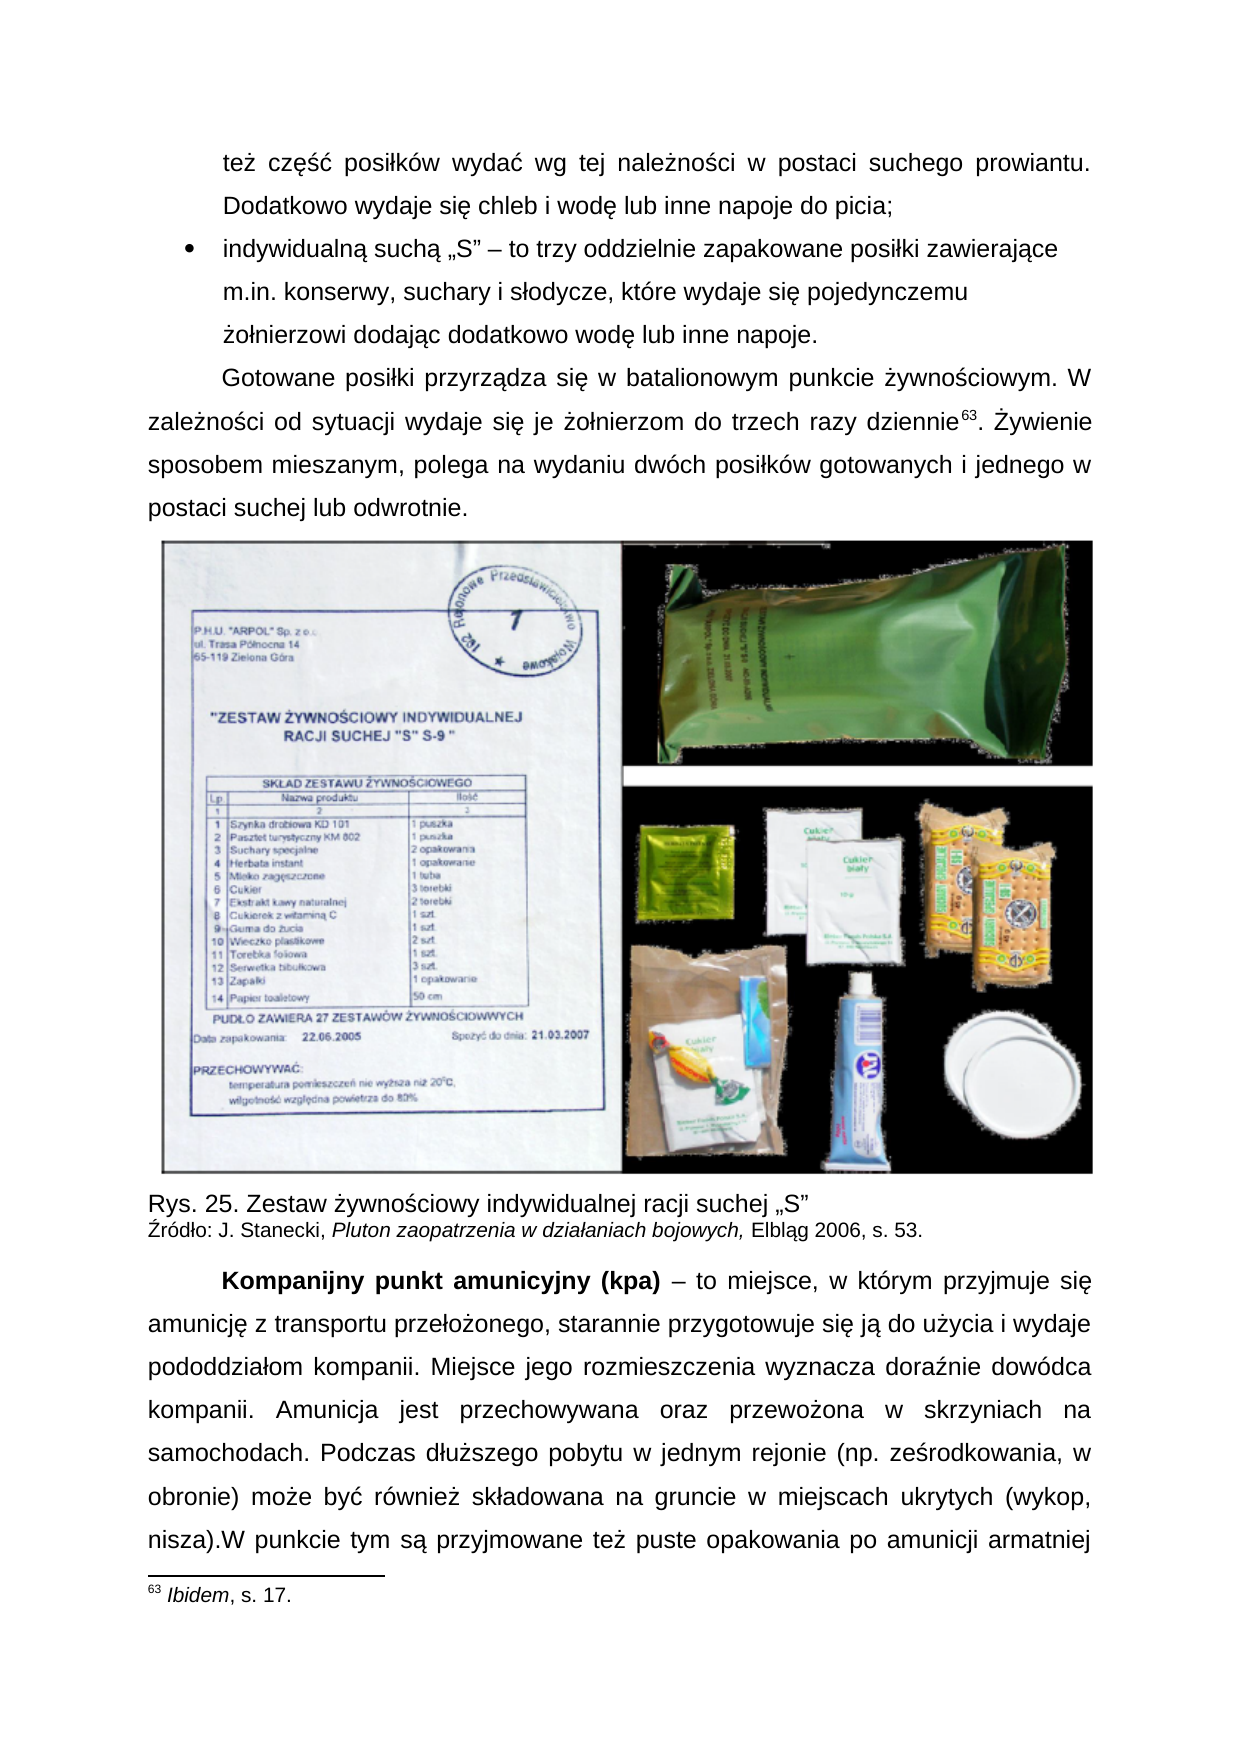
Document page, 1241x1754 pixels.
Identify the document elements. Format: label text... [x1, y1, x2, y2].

text Źródło: J. Stanecki, Pluton zaopatrzenia w działaniach bojowych, Elbląg 2006, s. 53. [148, 1218, 1093, 1242]
list indywidualną suchą „S” – to trzy oddzielnie zapakowane posiłki zawierające m.in. konserwy, suchary i słodycze, które wydaje się pojedynczemu żołnierzowi dodając dodatkowo wodę lub inne napoje. [185, 234, 1093, 349]
text Gotowane posiłki przyrządza się w batalionowym punkcie żywnościowym. W zależności od sytuacji wydaje się je żołnierzom do trzech razy dziennie. Żywienie sposobem mieszanym, polega na wydaniu dwóch posiłków gotowanych i jednego w postaci suchej lub odwrotnie. [148, 363, 1093, 521]
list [185, 148, 1093, 219]
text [148, 1266, 1093, 1553]
text Rys. 25. Zestaw żywnościowy indywidualnej racji suchej „S” [148, 1189, 1093, 1218]
